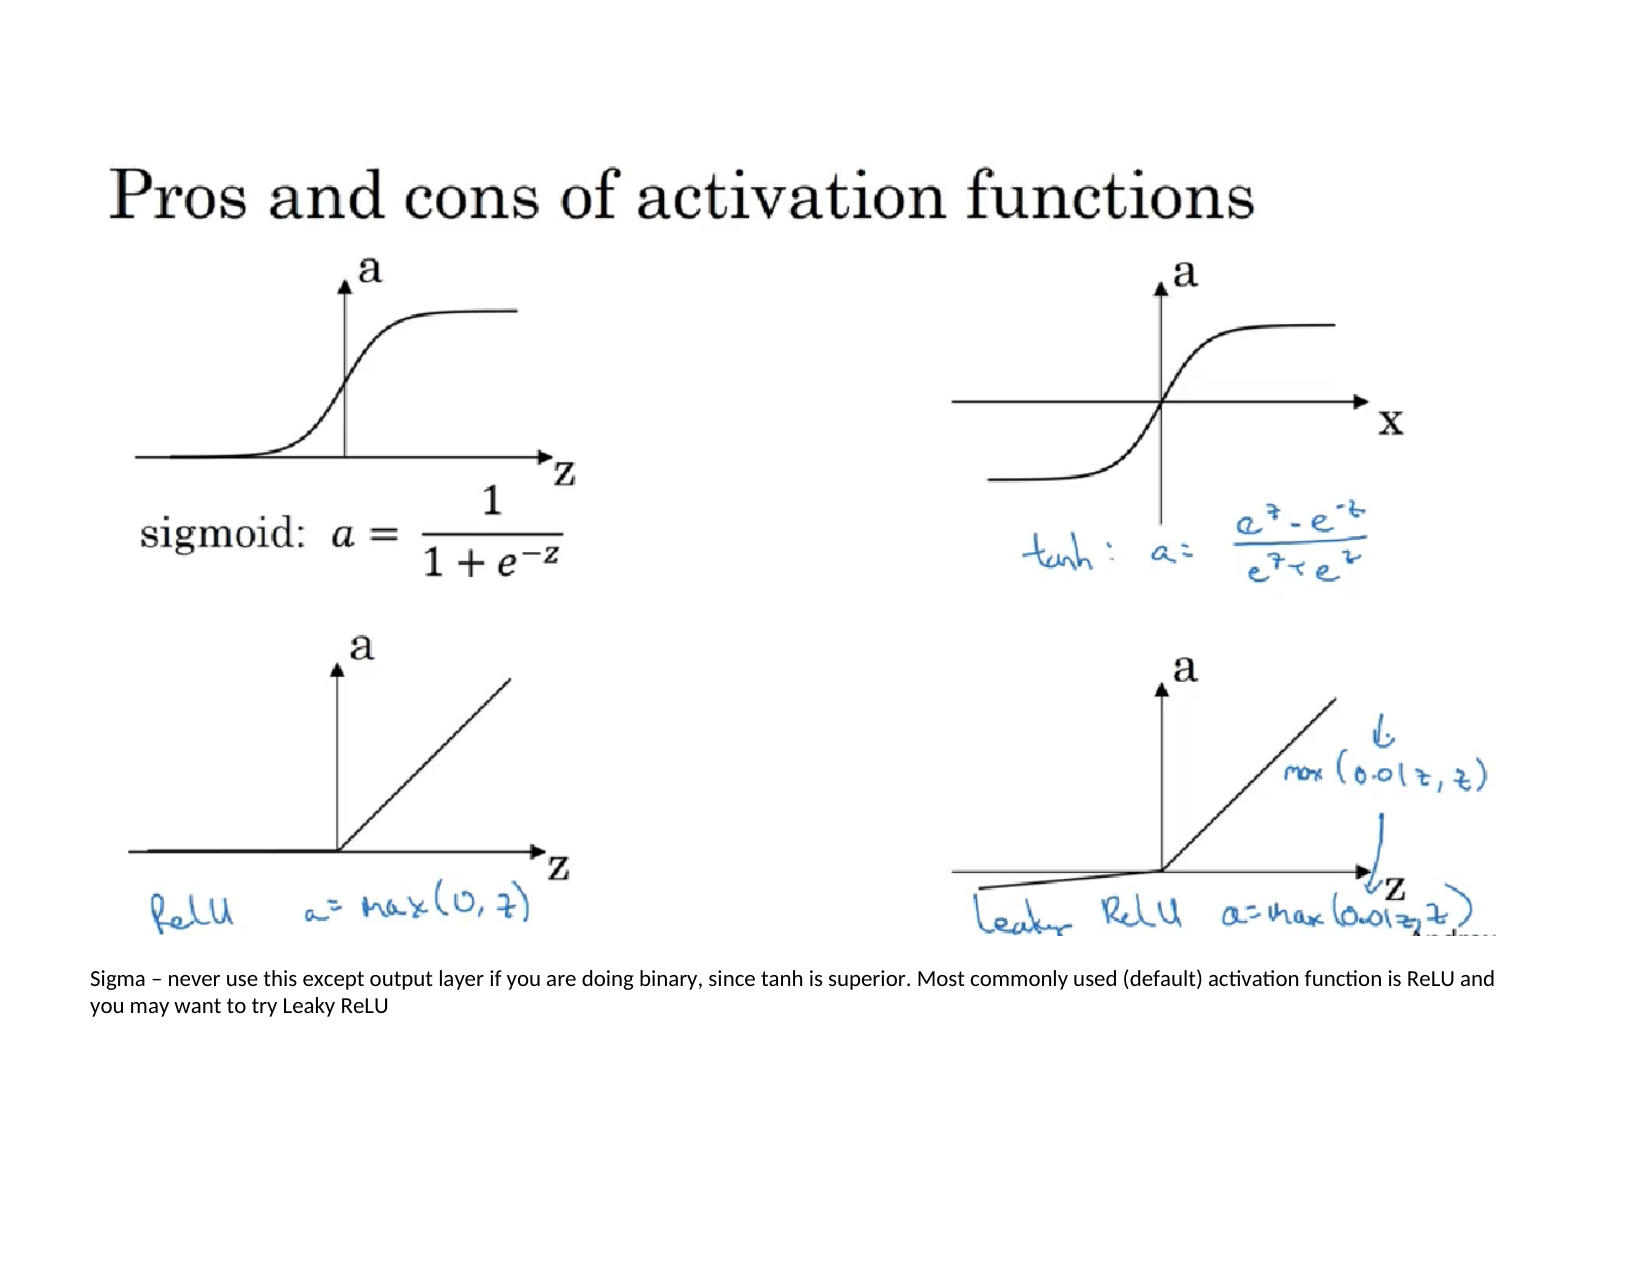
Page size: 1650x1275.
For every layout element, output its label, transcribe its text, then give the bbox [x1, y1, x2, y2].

picture [90, 150, 1500, 936]
text Sigma – never use this except output layer if you are doing binary, since tanh is superior. Most commonly used (default) activation function is ReLU and you may want to try Leaky ReLU [90, 964, 1500, 1020]
